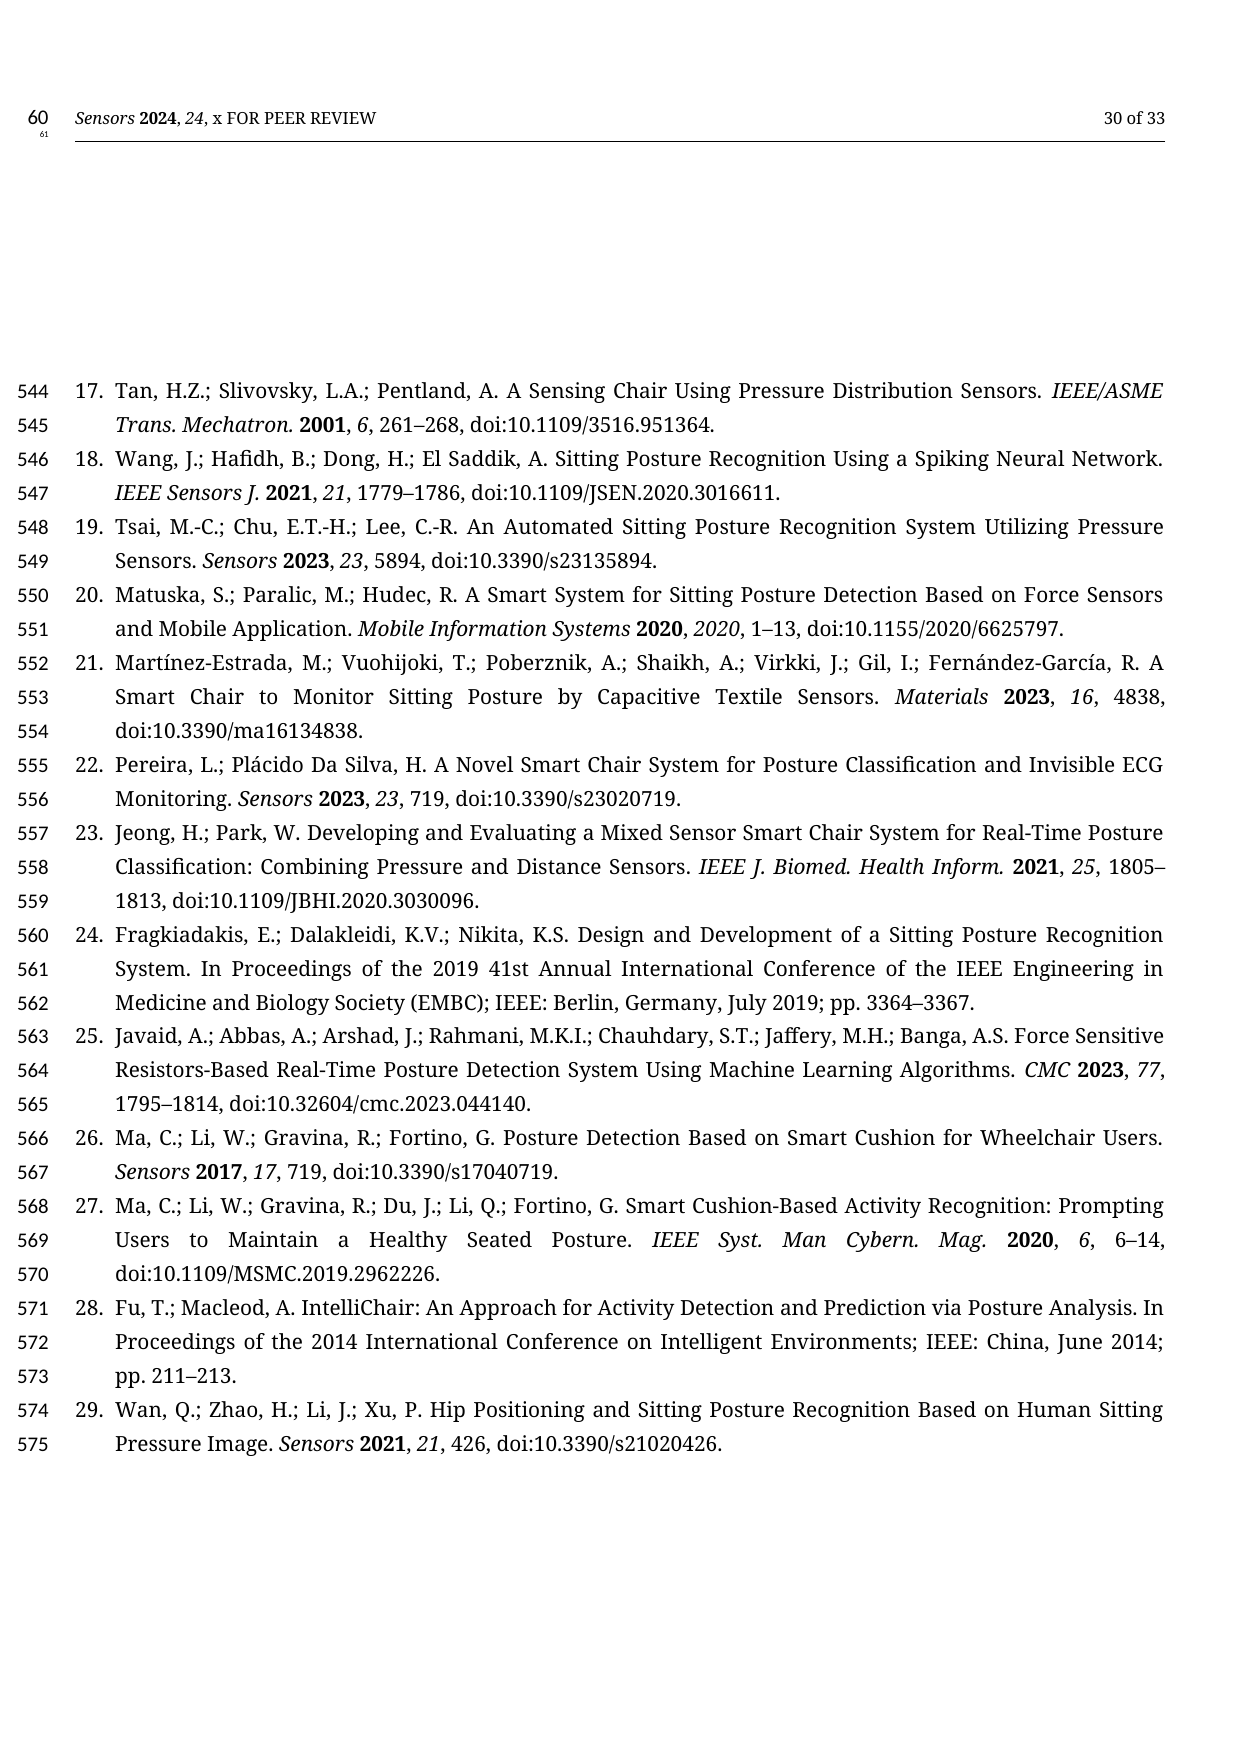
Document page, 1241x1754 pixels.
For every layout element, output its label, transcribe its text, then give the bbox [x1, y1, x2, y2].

text 18. Wang, J.; Hafidh, B.; Dong, H.; El Saddik, A. Sitting Posture Recognition Using a Spiking Neural Network. IEEE Sensors J. 2021, 21, 1779–1786, doi:10.1109/JSEN.2020.3016611. [75, 442, 1165, 509]
text 19. Tsai, M.-C.; Chu, E.T.-H.; Lee, C.-R. An Automated Sitting Posture Recognition System Utilizing Pressure Sensors. Sensors 2023, 23, 5894, doi:10.3390/s23135894. [75, 509, 1165, 577]
text 21. Martínez-Estrada, M.; Vuohijoki, T.; Poberznik, A.; Shaikh, A.; Virkki, J.; Gil, I.; Fernández-García, R. A Smart Chair to Monitor Sitting Posture by Capacitive Textile Sensors. Materials 2023, 16, 4838, doi:10.3390/ma16134838. [75, 645, 1165, 747]
text 28. Fu, T.; Macleod, A. IntelliChair: An Approach for Activity Detection and Prediction via Posture Analysis. In Proceedings of the 2014 International Conference on Intelligent Environments; IEEE: China, June 2014; pp. 211–213. [75, 1291, 1165, 1392]
text 27. Ma, C.; Li, W.; Gravina, R.; Du, J.; Li, Q.; Fortino, G. Smart Cushion-Based Activity Recognition: Prompting Users to Maintain a Healthy Seated Posture. IEEE Syst. Man Cybern. Mag. 2020, 6, 6–14, doi:10.1109/MSMC.2019.2962226. [75, 1189, 1165, 1291]
text 20. Matuska, S.; Paralic, M.; Hudec, R. A Smart System for Sitting Posture Detection Based on Force Sensors and Mobile Application. Mobile Information Systems 2020, 2020, 1–13, doi:10.1155/2020/6625797. [75, 577, 1165, 645]
text 24. Fragkiadakis, E.; Dalakleidi, K.V.; Nikita, K.S. Design and Development of a Sitting Posture Recognition System. In Proceedings of the 2019 41st Annual International Conference of the IEEE Engineering in Medicine and Biology Society (EMBC); IEEE: Berlin, Germany, July 2019; pp. 3364–3367. [75, 917, 1165, 1019]
text 17. Tan, H.Z.; Slivovsky, L.A.; Pentland, A. A Sensing Chair Using Pressure Distribution Sensors. IEEE/ASME Trans. Mechatron. 2001, 6, 261–268, doi:10.1109/3516.951364. [75, 374, 1165, 442]
text 22. Pereira, L.; Plácido Da Silva, H. A Novel Smart Chair System for Posture Classification and Invisible ECG Monitoring. Sensors 2023, 23, 719, doi:10.3390/s23020719. [75, 747, 1165, 815]
text 25. Javaid, A.; Abbas, A.; Arshad, J.; Rahmani, M.K.I.; Chauhdary, S.T.; Jaffery, M.H.; Banga, A.S. Force Sensitive Resistors-Based Real-Time Posture Detection System Using Machine Learning Algorithms. CMC 2023, 77, 1795–1814, doi:10.32604/cmc.2023.044140. [75, 1019, 1165, 1121]
text 26. Ma, C.; Li, W.; Gravina, R.; Fortino, G. Posture Detection Based on Smart Cushion for Wheelchair Users. Sensors 2017, 17, 719, doi:10.3390/s17040719. [75, 1121, 1165, 1189]
text 29. Wan, Q.; Zhao, H.; Li, J.; Xu, P. Hip Positioning and Sitting Posture Recognition Based on Human Sitting Pressure Image. Sensors 2021, 21, 426, doi:10.3390/s21020426. [75, 1392, 1165, 1460]
text 23. Jeong, H.; Park, W. Developing and Evaluating a Mixed Sensor Smart Chair System for Real-Time Posture Classification: Combining Pressure and Distance Sensors. IEEE J. Biomed. Health Inform. 2021, 25, 1805–1813, doi:10.1109/JBHI.2020.3030096. [75, 815, 1165, 917]
